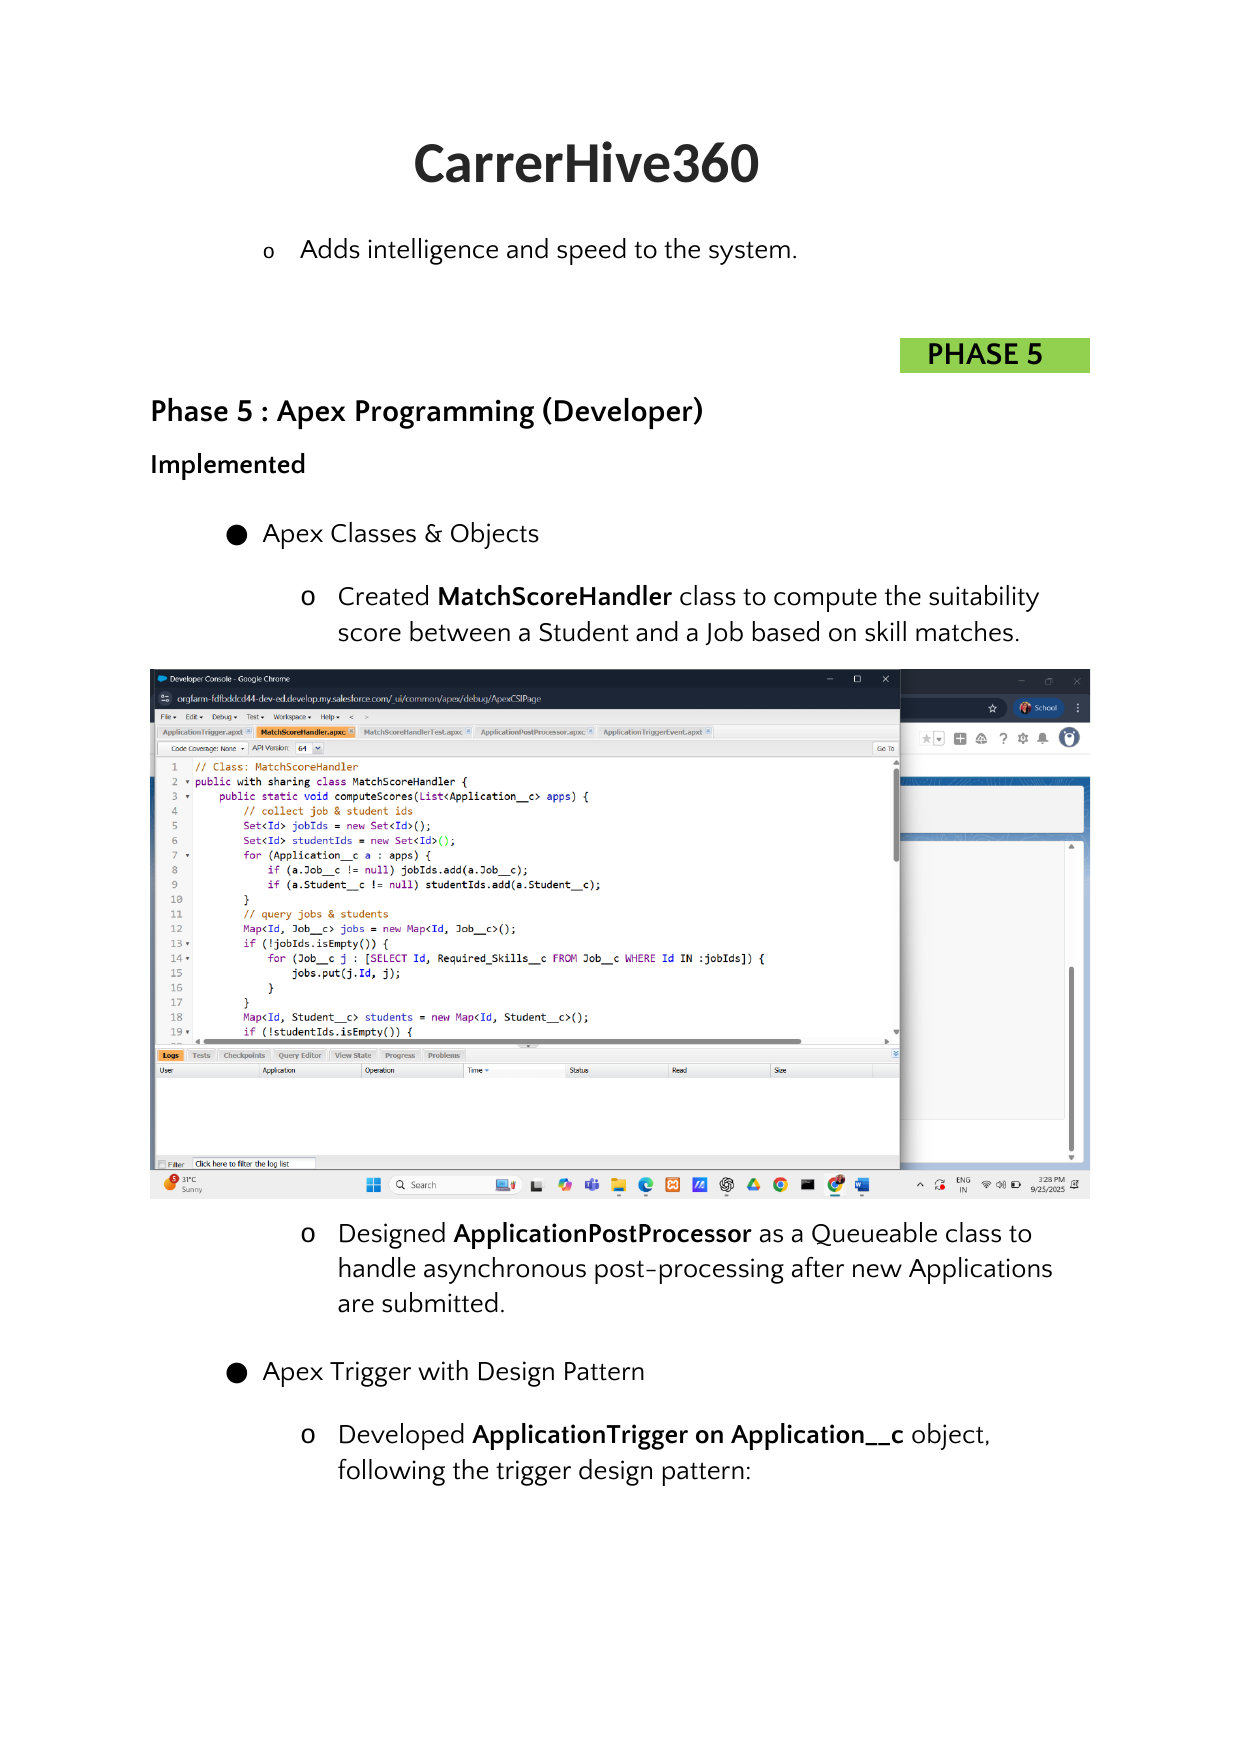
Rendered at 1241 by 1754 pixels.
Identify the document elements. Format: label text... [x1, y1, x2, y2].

list Designed ApplicationPostProcessor as a Queueable class to handle asynchronous post-processing after new Applications are submitted. [300, 1219, 1090, 1319]
list Created MatchScoreHandler class to compute the suitability score between a Student and a Job based on skill matches. [300, 582, 1090, 648]
text Phase 5 : Apex Programming (Developer) [150, 394, 1090, 429]
list Developed ApplicationTrigger on Application__c object, following the trigger design pattern: [300, 1421, 1090, 1487]
list Apex Trigger with Design Pattern [225, 1341, 1090, 1396]
text Implemented [150, 451, 1090, 481]
list Apex Classes & Objects [225, 502, 1090, 558]
list Adds intelligence and speed to the system. [262, 236, 1090, 266]
text PHASE 5 [900, 338, 1090, 373]
picture [150, 669, 1091, 1199]
